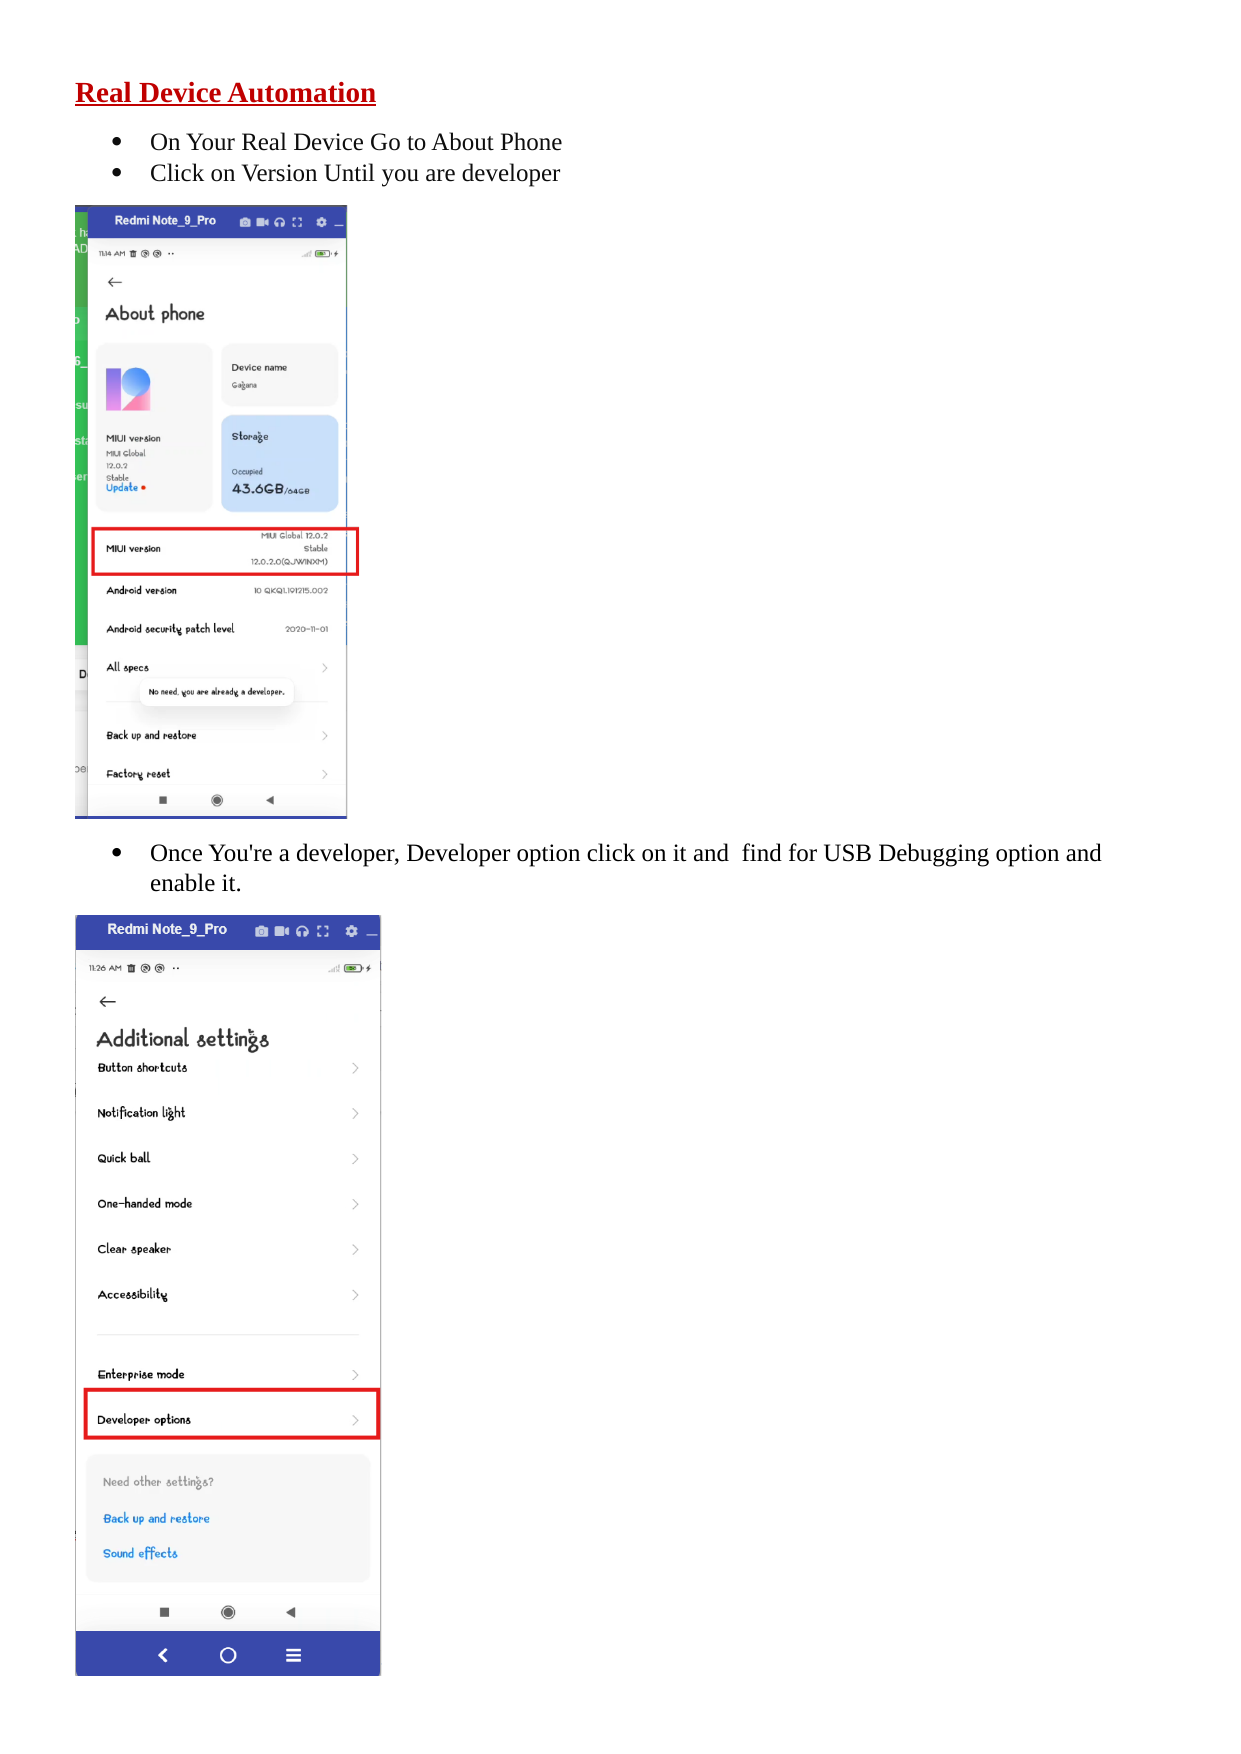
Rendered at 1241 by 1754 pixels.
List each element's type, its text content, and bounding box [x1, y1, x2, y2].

picture [75, 915, 382, 1676]
picture [75, 205, 360, 819]
text Real Device Automation [75, 75, 1165, 108]
list Once You're a developer, Developer option click on it and find for USB Debugging option and enable it. [112, 838, 1165, 897]
list Click on Version Until you are developer [112, 158, 1165, 187]
list On Your Real Device Go to About Phone [112, 127, 1165, 156]
